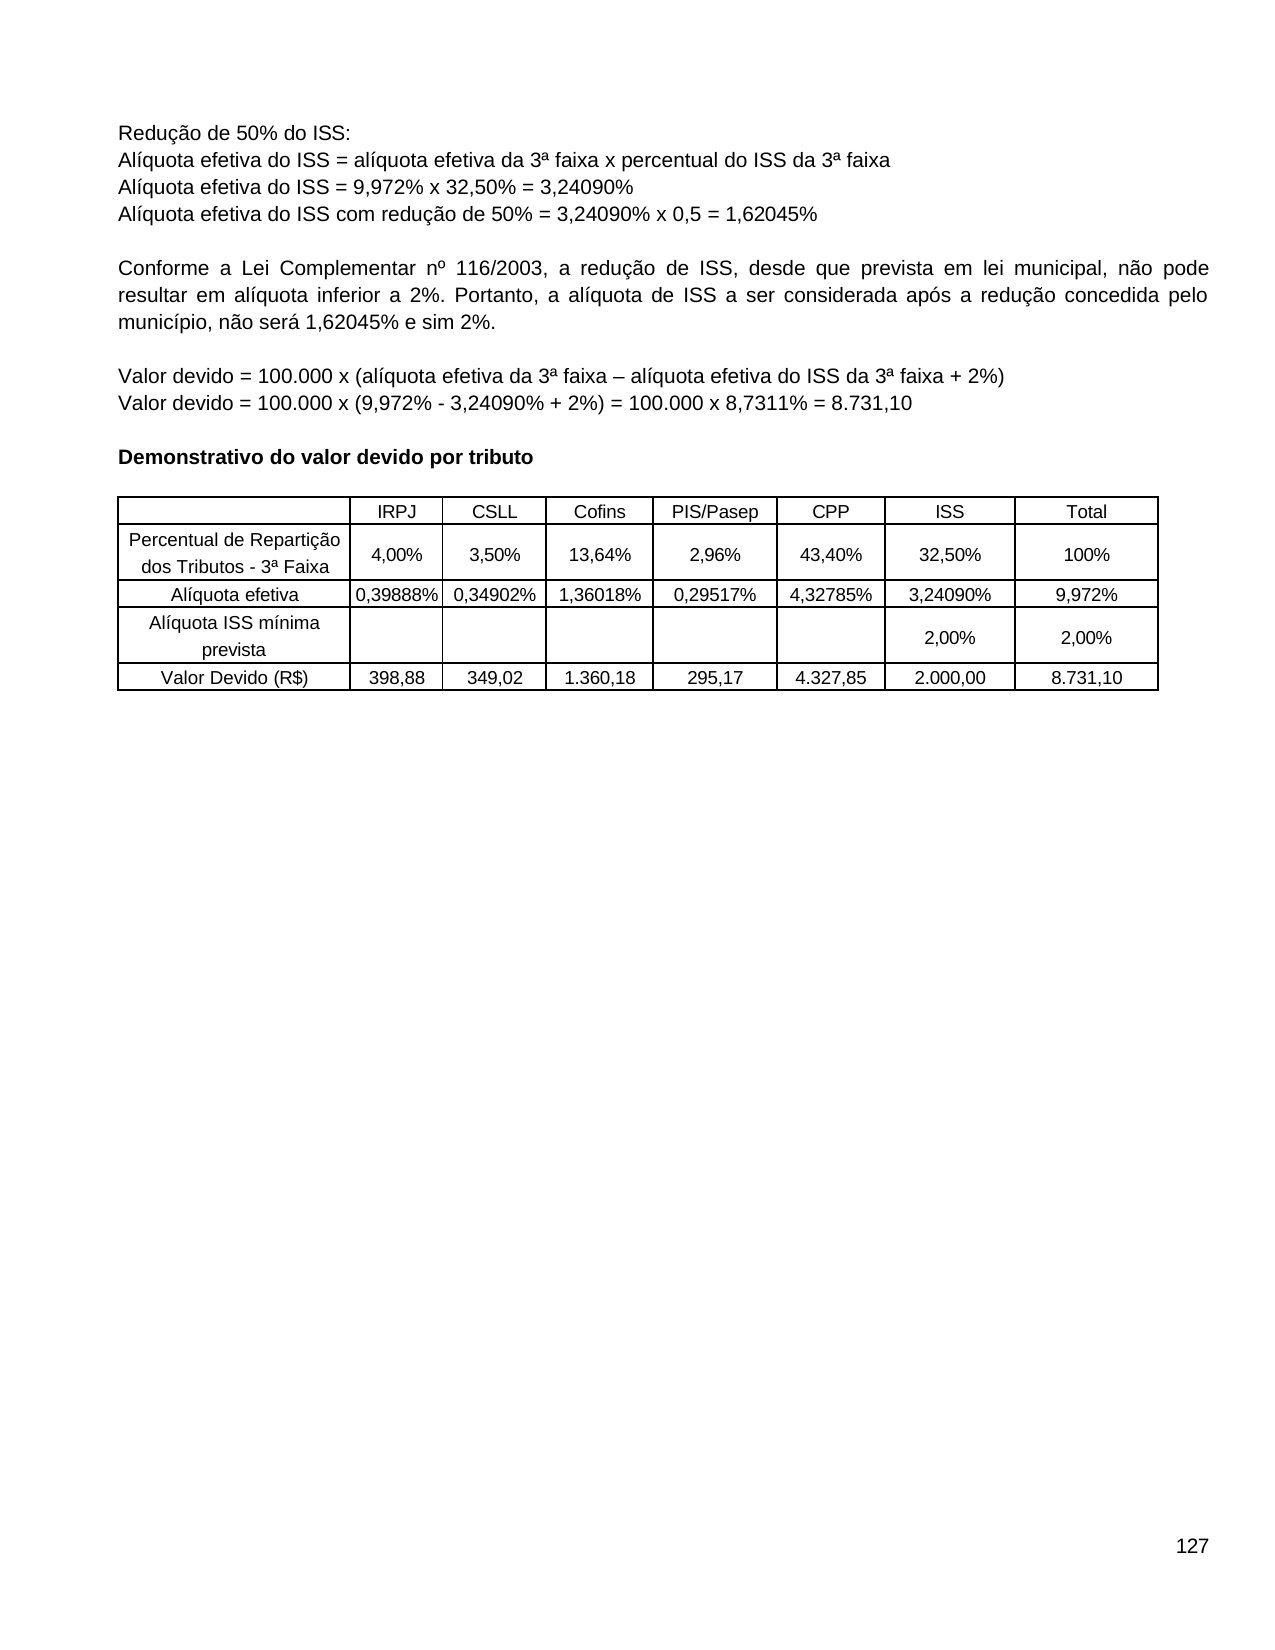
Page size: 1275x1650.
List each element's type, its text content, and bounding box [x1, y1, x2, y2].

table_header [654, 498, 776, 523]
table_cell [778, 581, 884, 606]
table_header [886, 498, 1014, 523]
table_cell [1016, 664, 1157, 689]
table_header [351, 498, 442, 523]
text Demonstrativo do valor devido por tributo [118, 445, 1233, 469]
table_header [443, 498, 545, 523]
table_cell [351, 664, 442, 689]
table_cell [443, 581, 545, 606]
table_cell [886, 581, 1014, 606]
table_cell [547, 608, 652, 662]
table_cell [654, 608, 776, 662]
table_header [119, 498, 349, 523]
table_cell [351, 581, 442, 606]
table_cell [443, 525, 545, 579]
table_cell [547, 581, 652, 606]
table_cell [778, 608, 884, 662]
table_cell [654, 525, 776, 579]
text Conforme a Lei Complementar nº 116/2003, a redução de ISS, desde que prevista em lei municipal, não pode resultar em alíquota inferior a 2%. Portanto, a alíquota de ISS a ser considerada após a redução concedida pelo município, não será 1,62045% e sim 2%. [118, 256, 1210, 334]
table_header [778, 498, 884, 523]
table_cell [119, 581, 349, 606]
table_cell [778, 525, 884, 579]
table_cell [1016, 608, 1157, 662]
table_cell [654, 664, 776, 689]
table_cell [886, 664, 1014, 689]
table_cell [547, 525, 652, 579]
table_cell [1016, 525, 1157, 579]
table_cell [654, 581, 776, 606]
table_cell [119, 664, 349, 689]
text Alíquota efetiva do ISS = alíquota efetiva da 3ª faixa x percentual do ISS da 3ª faixa Alíquota efetiva do ISS = 9,972% x 32,50% = 3,24090% [118, 148, 949, 199]
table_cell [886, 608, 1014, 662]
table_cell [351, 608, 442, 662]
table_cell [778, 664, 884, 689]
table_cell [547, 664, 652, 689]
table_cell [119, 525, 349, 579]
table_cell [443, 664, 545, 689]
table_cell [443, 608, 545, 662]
text Valor devido = 100.000 x (alíquota efetiva da 3ª faixa – alíquota efetiva do ISS da 3ª faixa + 2%) Valor devido = 100.000 x (9,972% - 3,24090% + 2%) = 100.000 x 8,7311% = 8.731,10 [118, 364, 1042, 415]
text Redução de 50% do ISS: [118, 121, 1233, 145]
text Alíquota efetiva do ISS com redução de 50% = 3,24090% x 0,5 = 1,62045% [118, 202, 1233, 226]
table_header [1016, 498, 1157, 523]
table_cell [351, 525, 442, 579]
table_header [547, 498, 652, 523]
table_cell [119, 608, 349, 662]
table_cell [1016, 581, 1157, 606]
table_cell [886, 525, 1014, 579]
